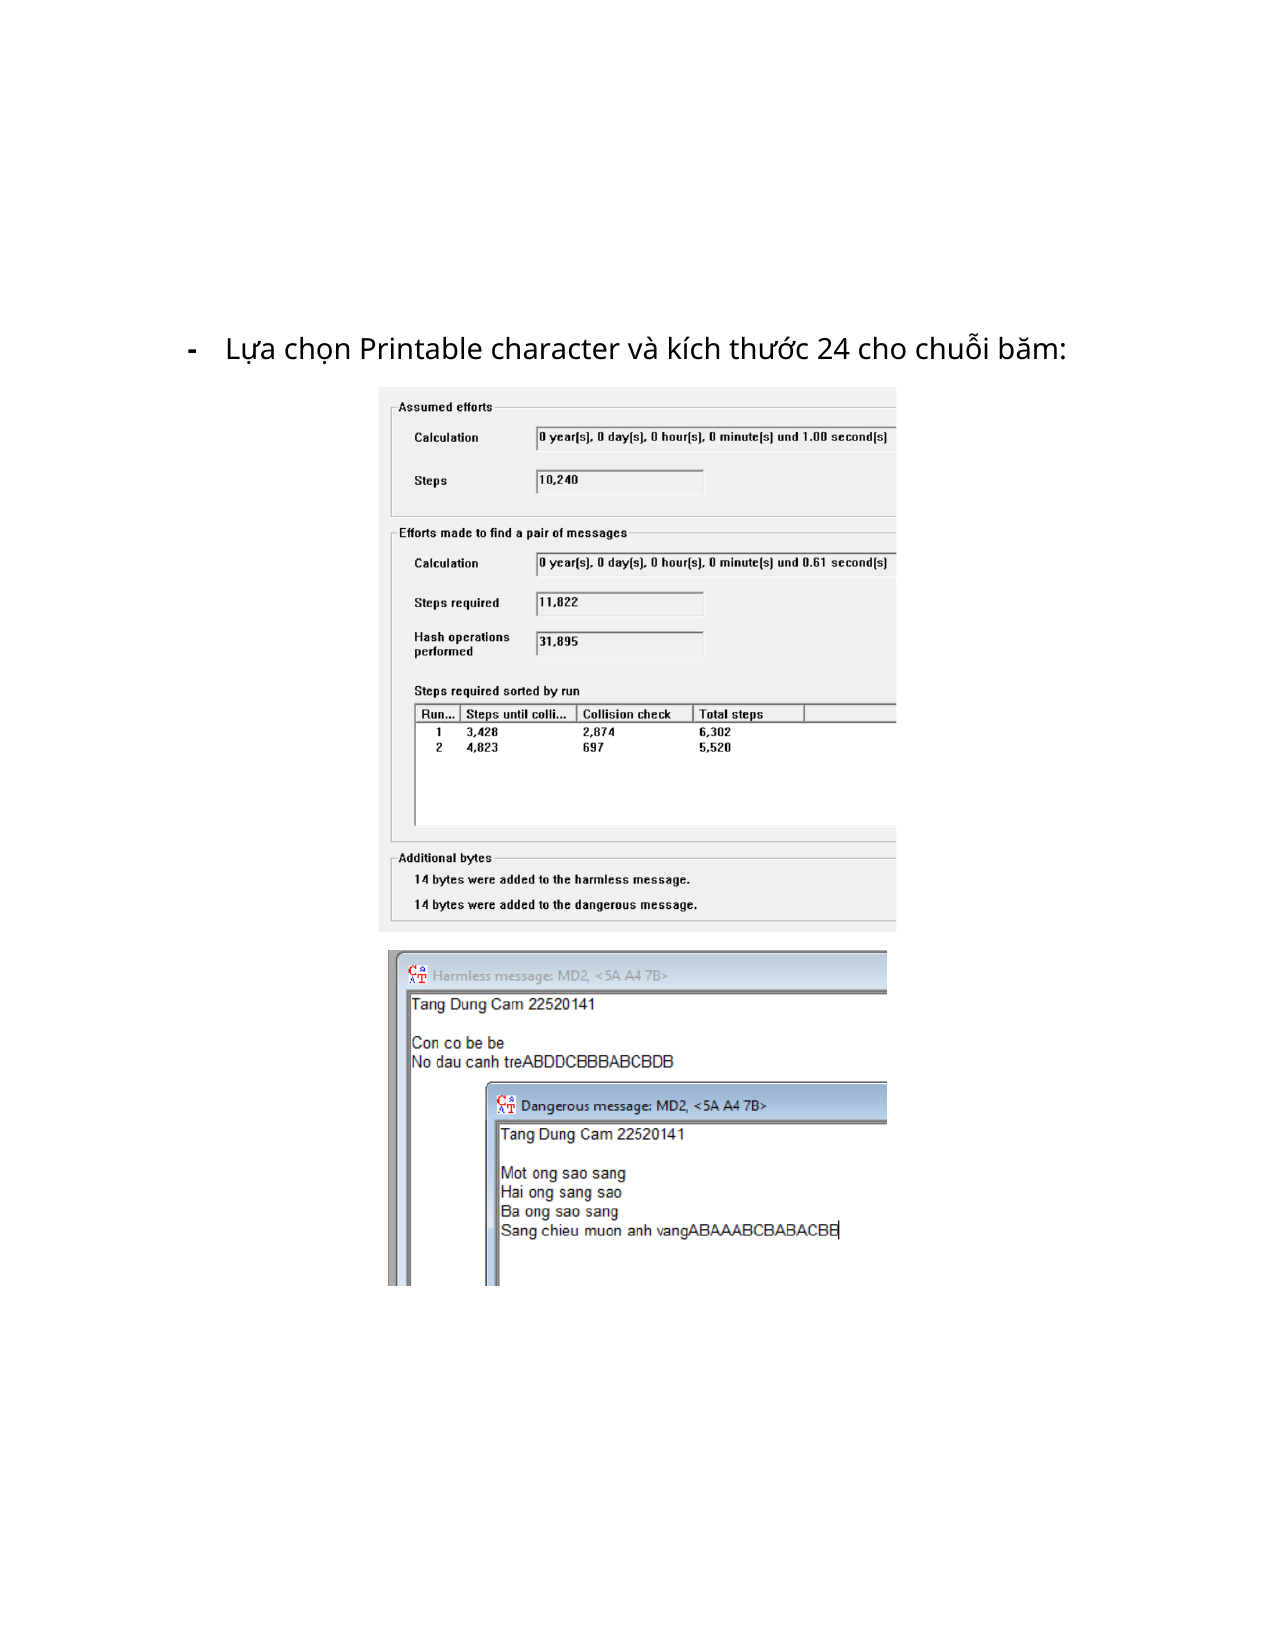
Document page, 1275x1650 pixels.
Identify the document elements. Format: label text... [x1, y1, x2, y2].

list Lựa chọn Printable character và kích thước 24 cho chuỗi băm: [187, 328, 1125, 368]
picture [388, 950, 887, 1286]
picture [378, 387, 897, 932]
